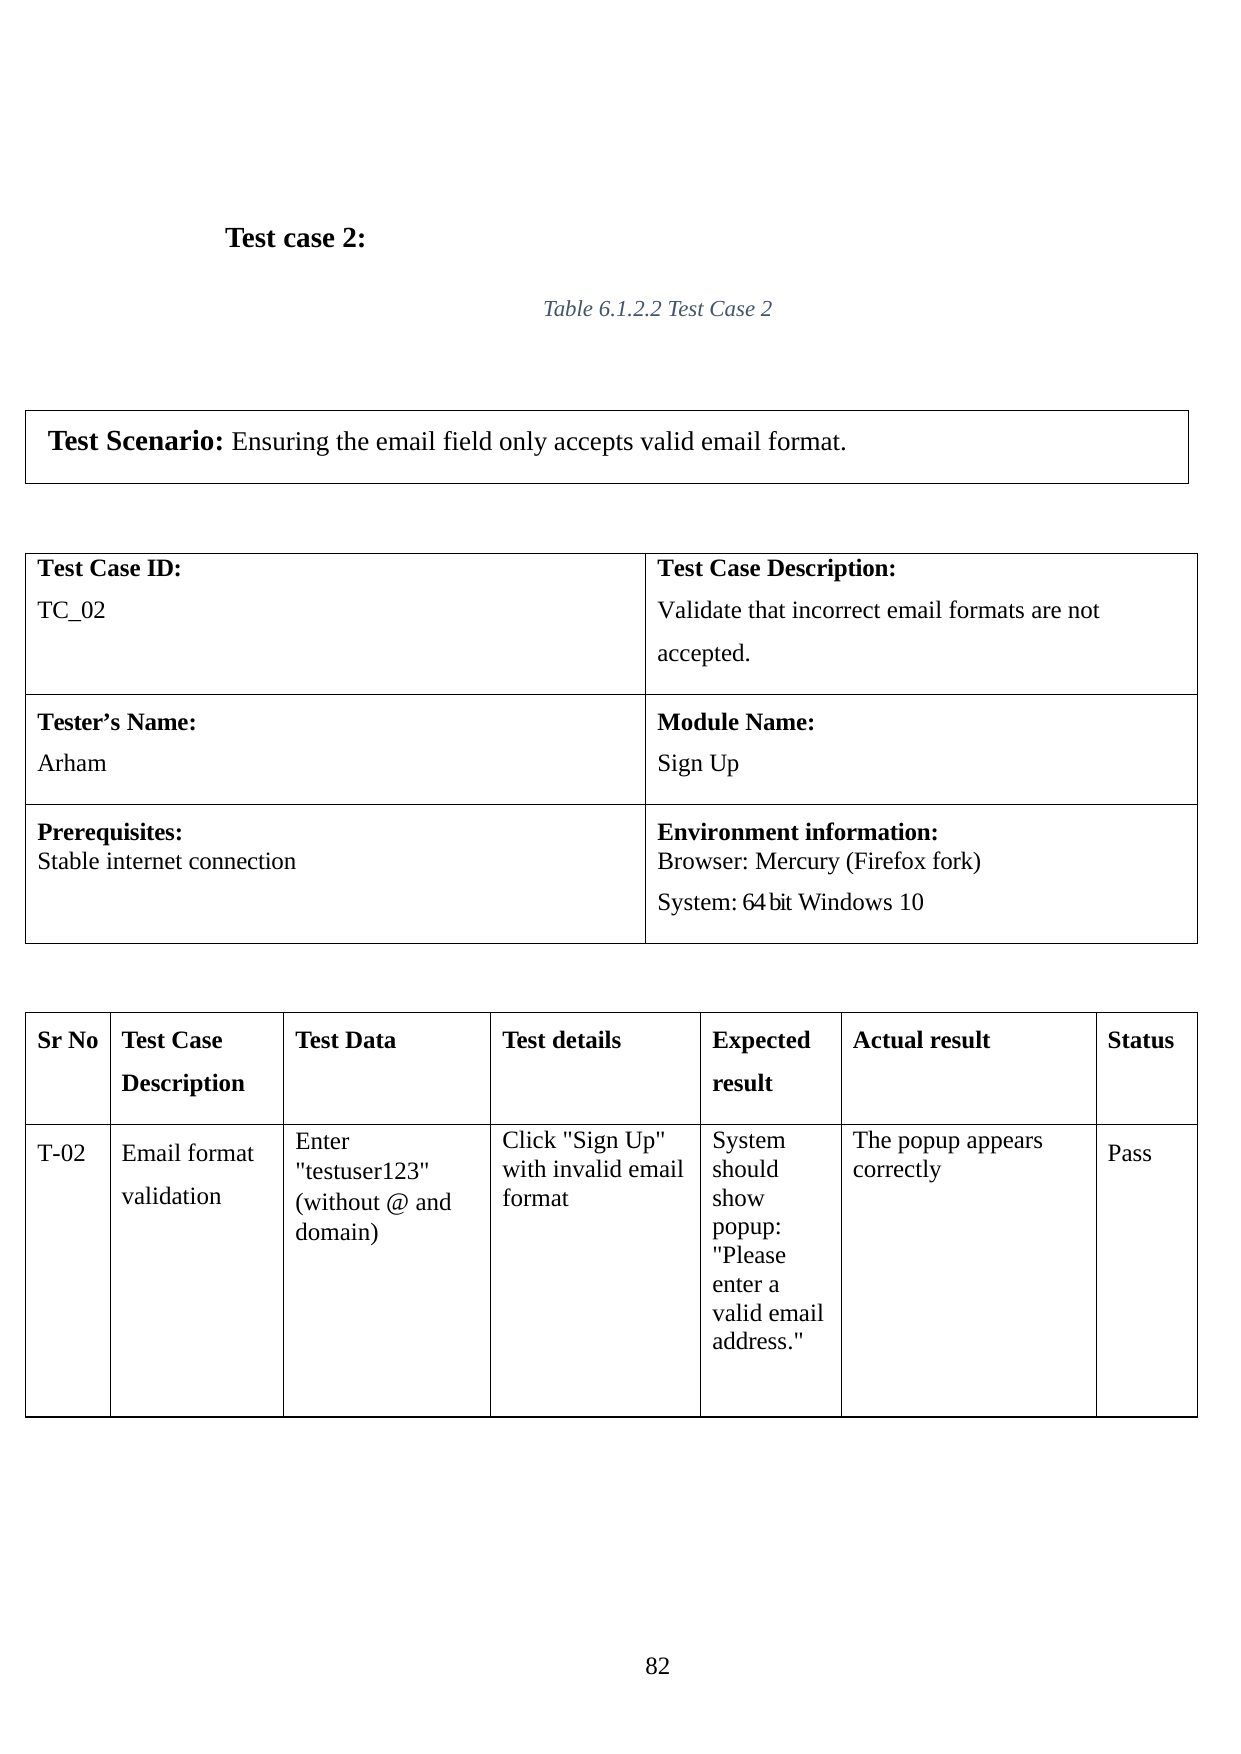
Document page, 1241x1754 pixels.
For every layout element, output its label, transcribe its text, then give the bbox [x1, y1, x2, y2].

text Table 6.1.2.2 Test Case 2 [225, 295, 1090, 322]
table_cell Prerequisites: Stable internet connection [26, 805, 645, 943]
table_cell Email format validation [111, 1125, 283, 1416]
table_header Test details [491, 1013, 700, 1124]
table_header Test Scenario: Ensuring the email field only accepts valid email format. [26, 411, 1188, 483]
table_header Test Case ID: TC_02 [26, 554, 645, 693]
table_cell System should show popup: "Please enter a valid email address." [701, 1125, 841, 1416]
table_cell Click "Sign Up" with invalid email format [491, 1125, 700, 1416]
table_header Test Data [284, 1013, 490, 1124]
table_header Status [1097, 1013, 1197, 1124]
table_cell Module Name: Sign Up [646, 695, 1197, 804]
text Test case 2: [225, 220, 1090, 253]
table_header Test Case Description [111, 1013, 283, 1124]
table_cell Enter "testuser123" (without @ and domain) [284, 1125, 490, 1416]
table_header Sr No [26, 1013, 110, 1124]
table_header Expected result [701, 1013, 841, 1124]
table_cell T-02 [26, 1125, 110, 1416]
table_cell Pass [1097, 1125, 1197, 1416]
table_header Test Case Description: Validate that incorrect email formats are not accepted. [646, 554, 1197, 693]
table_cell Tester’s Name: Arham [26, 695, 645, 804]
table_cell The popup appears correctly [842, 1125, 1096, 1416]
table_cell Environment information: Browser: Mercury (Firefox fork) System: 64 bit Windows 10 [646, 805, 1197, 943]
table_header Actual result [842, 1013, 1096, 1124]
